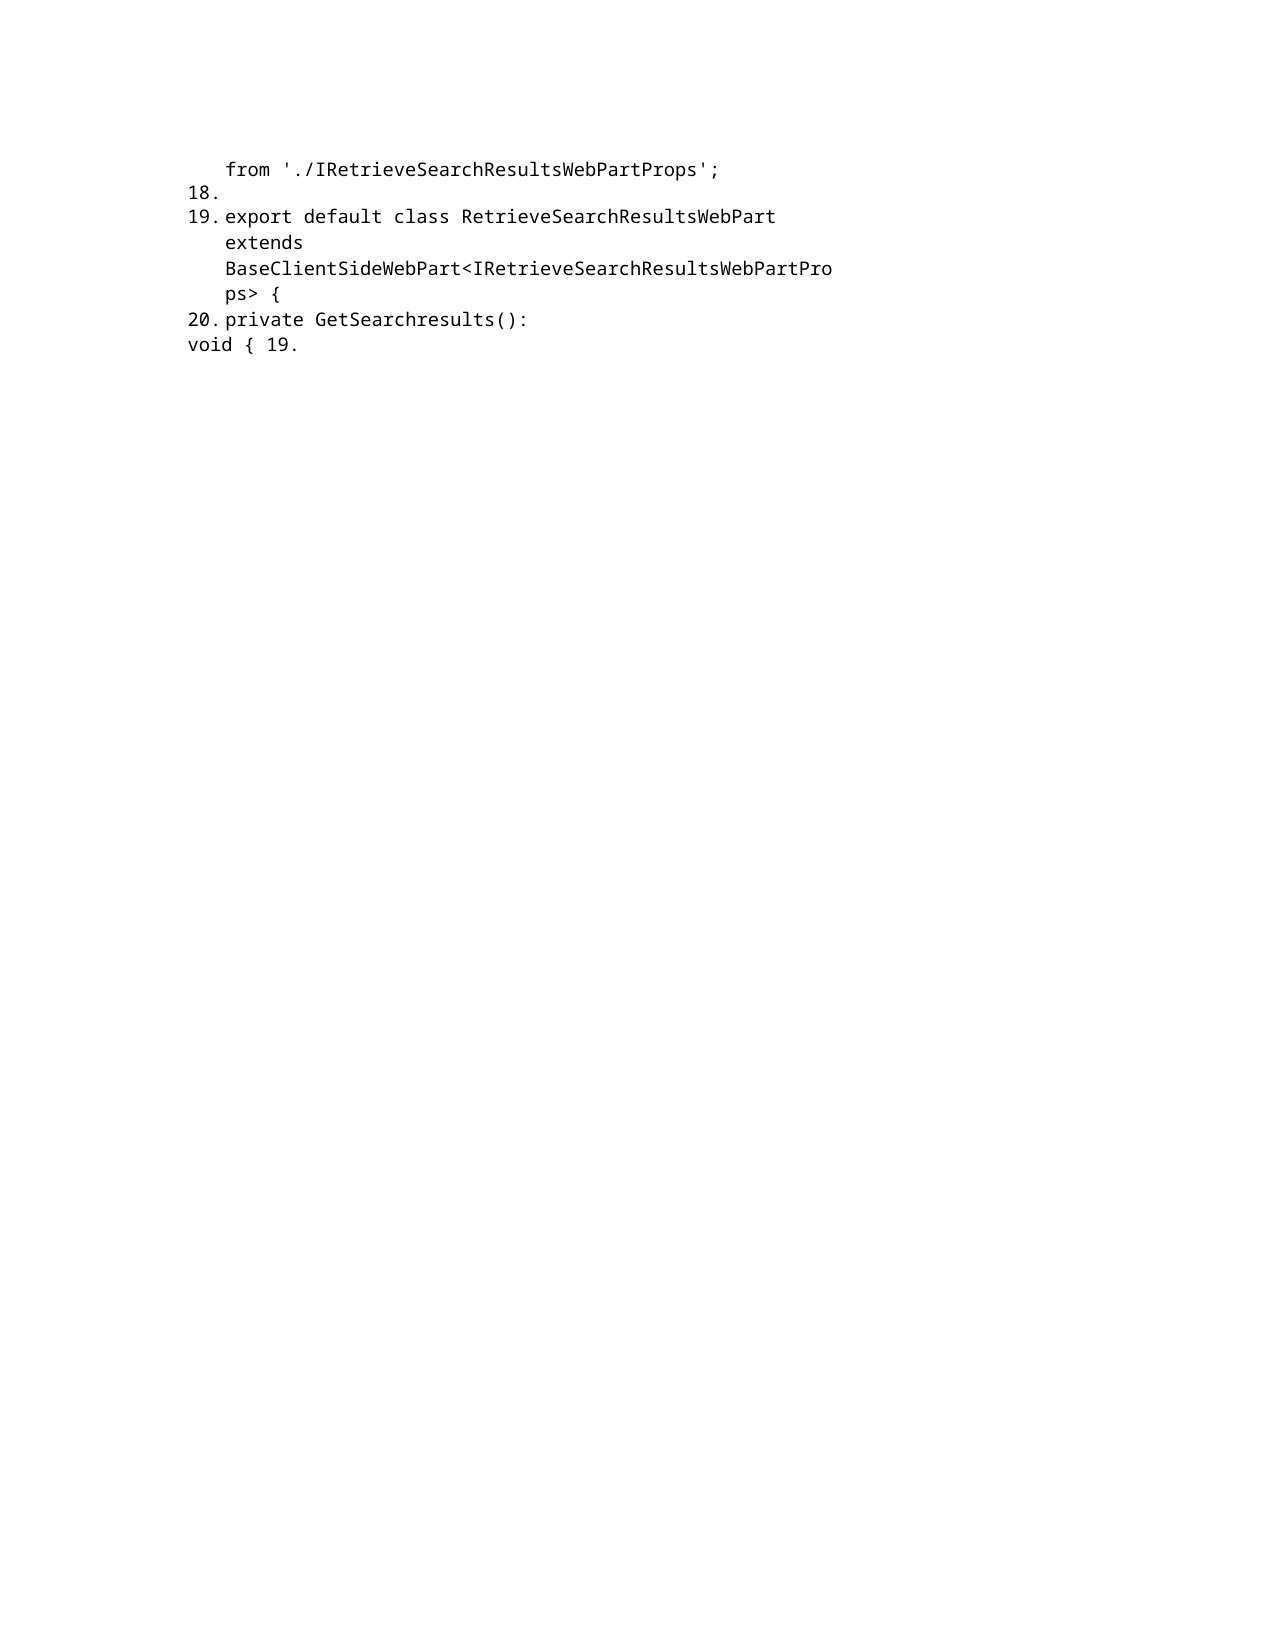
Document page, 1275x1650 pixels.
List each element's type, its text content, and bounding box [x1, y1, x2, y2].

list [187, 156, 741, 182]
list export default class RetrieveSearchResultsWebPart extends BaseClientSideWebPart<IRetrieveSearchResultsWebPartProps> { [187, 204, 834, 306]
list private GetSearchresults(): void { 19. [187, 306, 576, 357]
